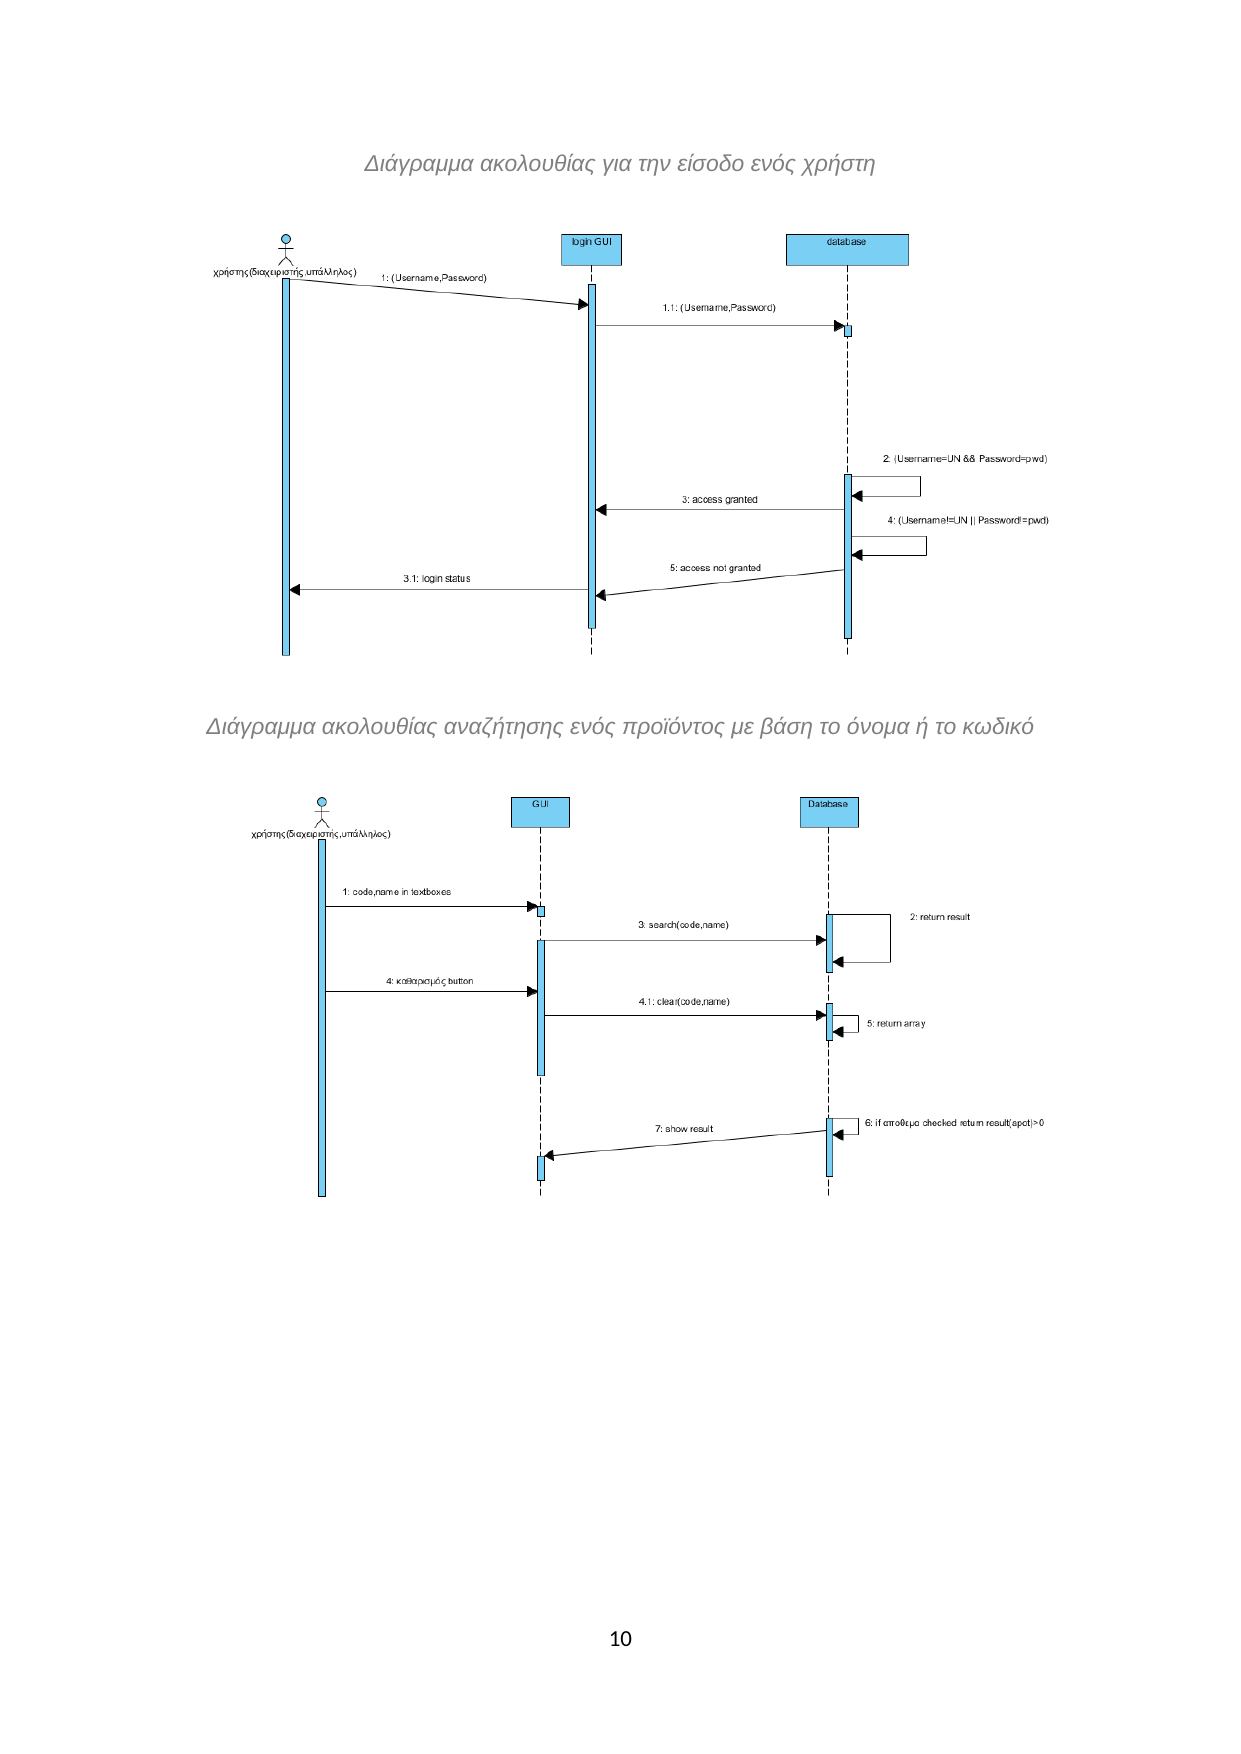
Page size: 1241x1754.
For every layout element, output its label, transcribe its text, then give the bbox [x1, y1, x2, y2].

picture [187, 201, 1086, 688]
text Διάγραμμα ακολουθίας για την είσοδο ενός χρήστη [187, 150, 1053, 176]
text Διάγραμμα ακολουθίας αναζήτησης ενός προϊόντος με βάση το όνομα ή το κωδικό [187, 713, 1053, 739]
picture [187, 763, 1096, 1237]
